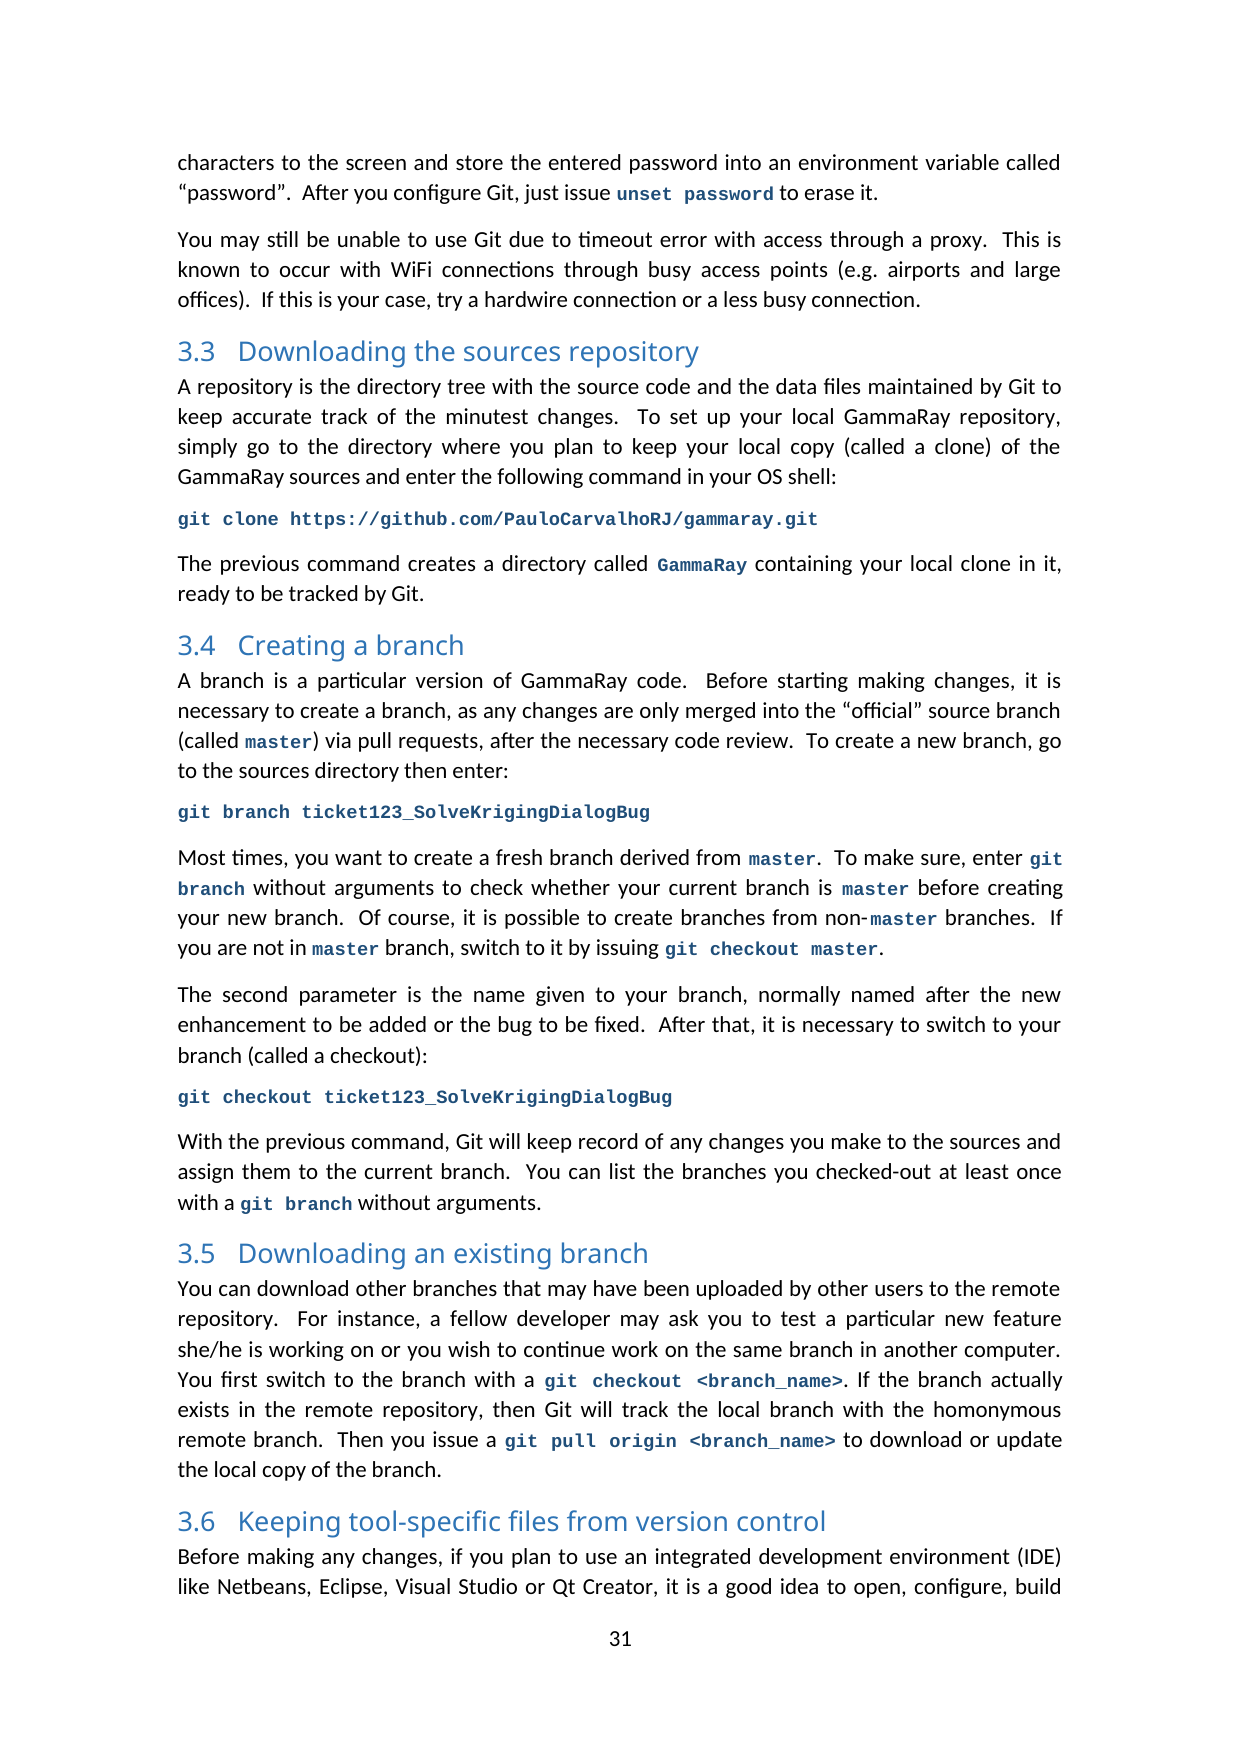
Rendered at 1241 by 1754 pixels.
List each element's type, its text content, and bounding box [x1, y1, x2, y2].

subtitle Downloading an existing branch [177, 1234, 1063, 1271]
subtitle Downloading the sources repository [177, 332, 1063, 369]
text Most times, you want to create a fresh branch derived from master. To make sure, enter git branch without arguments to check whether your current branch is master before creating your new branch. Of course, it is possible to create branches from non-master branches. If you are not in master branch, switch to it by issuing git checkout master. [177, 843, 1063, 961]
text git clone https://github.com/PauloCarvalhoRJ/gammaray.git [177, 509, 1063, 531]
text git checkout ticket123_SolveKrigingDialogBug [177, 1088, 1063, 1109]
text With the previous command, Git will keep record of any changes you make to the sources and assign them to the current branch. You can list the branches you checked-out at least once with a git branch without arguments. [177, 1127, 1063, 1216]
text You can download other branches that may have been uploaded by other users to the remote repository. For instance, a fellow developer may ask you to test a particular new feature she/he is working on or you wish to continue work on the same branch in another computer. You first switch to the branch with a git checkout <branch_name>. If the branch actually exists in the remote repository, then Git will track the local branch with the homonymous remote branch. Then you issue a git pull origin <branch_name> to download or update the local copy of the branch. [177, 1274, 1063, 1483]
text You may still be unable to use Git due to timeout error with access through a proxy. This is known to occur with WiFi connections through busy access points (e.g. airports and large offices). If this is your case, try a hardwire connection or a less busy connection. [177, 225, 1063, 313]
text A repository is the directory tree with the source code and the data files maintained by Git to keep accurate track of the minutest changes. To set up your local GammaRay repository, simply go to the directory where you plan to keep your local copy (called a clone) of the GammaRay sources and enter the following command in your OS shell: [177, 372, 1063, 490]
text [177, 148, 1063, 206]
text The previous command creates a directory called GammaRay containing your local clone in it, ready to be tracked by Git. [177, 549, 1063, 607]
text The second parameter is the name given to your branch, normally named after the new enhancement to be added or the bug to be fixed. After that, it is necessary to switch to your branch (called a checkout): [177, 980, 1063, 1069]
text A branch is a particular version of GammaRay code. Before starting making changes, it is necessary to create a branch, as any changes are only merged into the “official” source branch (called master) via pull requests, after the necessary code review. To create a new branch, go to the sources directory then enter: [177, 666, 1063, 784]
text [177, 1542, 1063, 1600]
subtitle Creating a branch [177, 626, 1063, 663]
text git branch ticket123_SolveKrigingDialogBug [177, 803, 1063, 824]
subtitle Keeping tool-specific files from version control [177, 1502, 1063, 1539]
